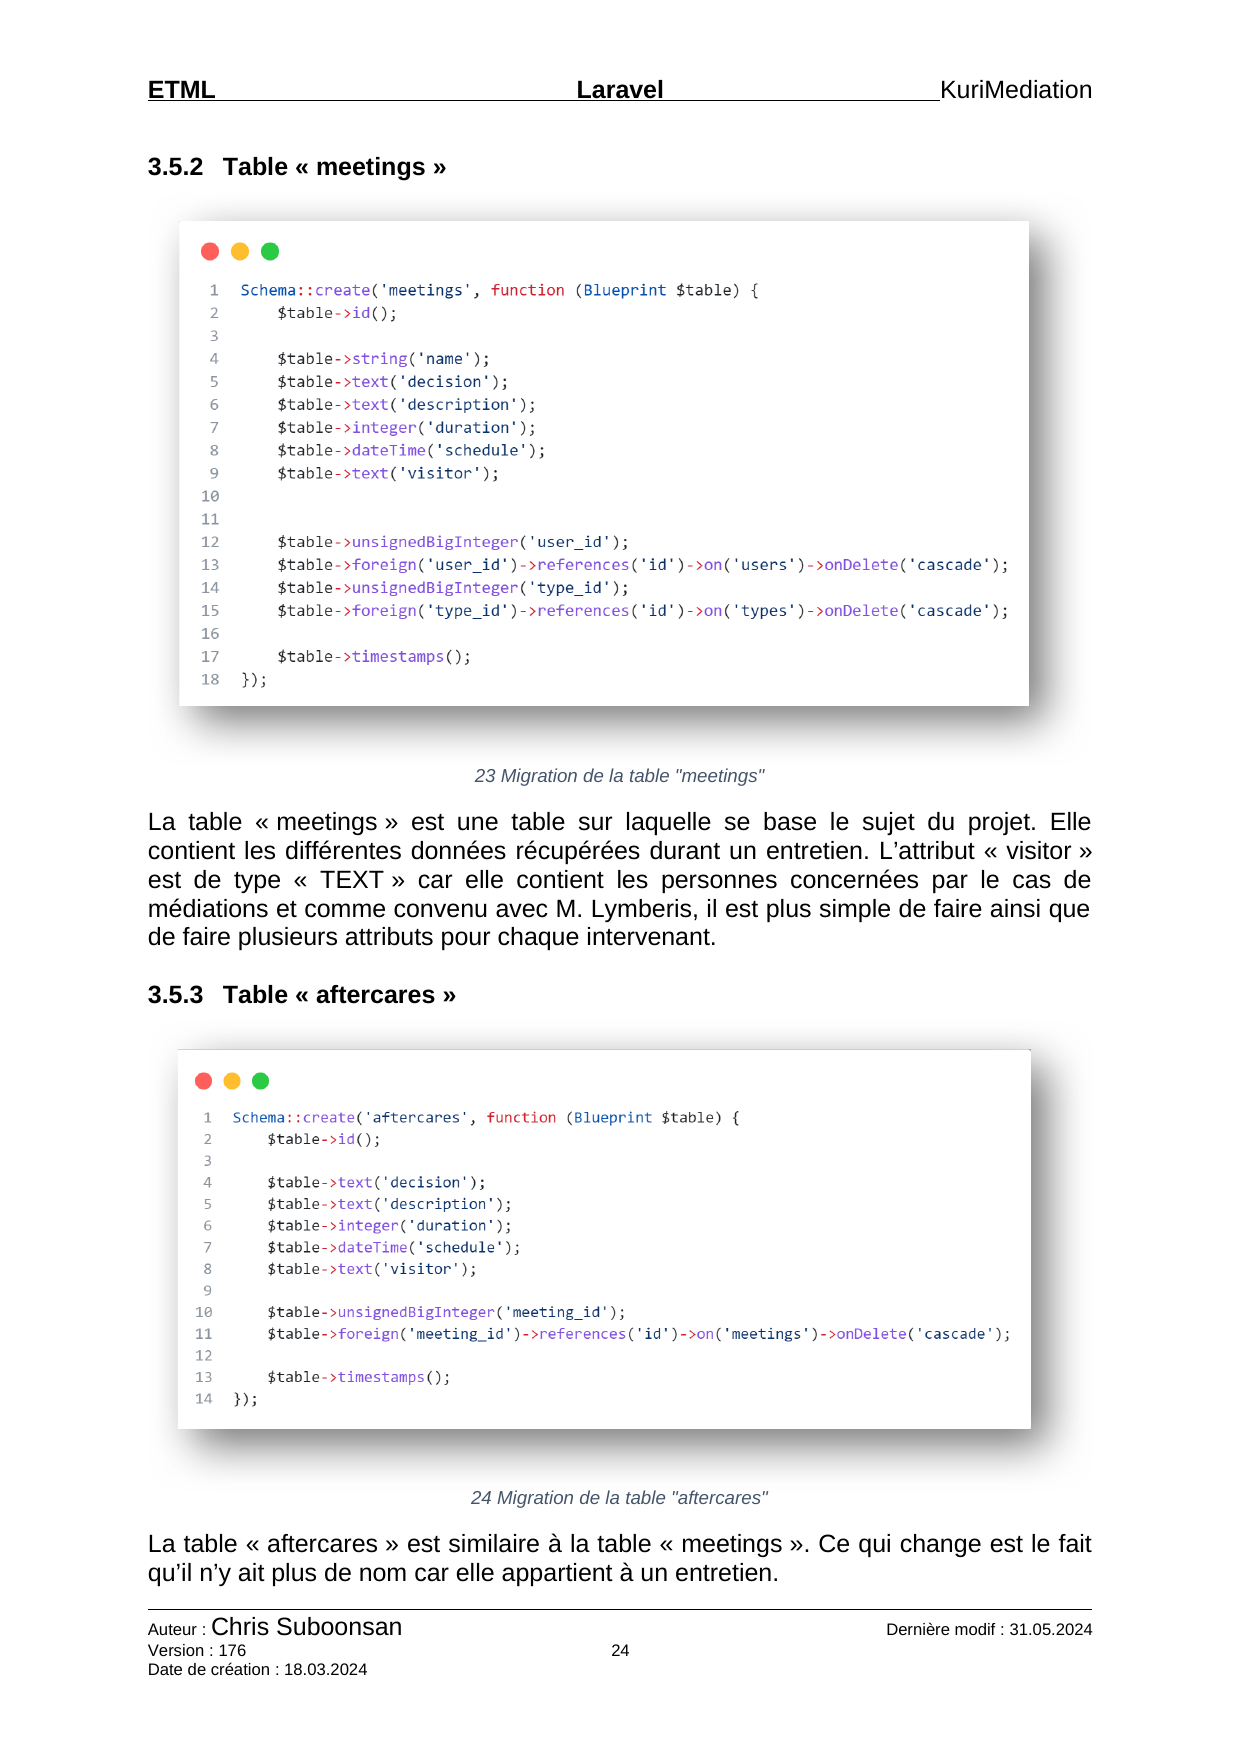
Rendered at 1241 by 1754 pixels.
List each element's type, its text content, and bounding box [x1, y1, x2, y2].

subtitle Table « meetings » [148, 152, 1092, 180]
text La table « aftercares » est similaire à la table « meetings ». Ce qui change est le fait qu’il n’y ait plus de nom car elle appartient à un entretien. [148, 1529, 1092, 1587]
text 24 Migration de la table "aftercares" [148, 1487, 1092, 1508]
picture [177, 1049, 1031, 1429]
subtitle Table « aftercares » [148, 980, 1092, 1008]
picture [179, 221, 1029, 706]
text La table « meetings » est une table sur laquelle se base le sujet du projet. Elle contient les différentes données récupérées durant un entretien. L’attribut « visitor » est de type « TEXT » car elle contient les personnes concernées par le cas de médiations et comme convenu avec M. Lymberis, il est plus simple de faire ainsi que de faire plusieurs attributs pour chaque intervenant. [148, 807, 1092, 951]
text 23 Migration de la table "meetings" [148, 765, 1092, 786]
